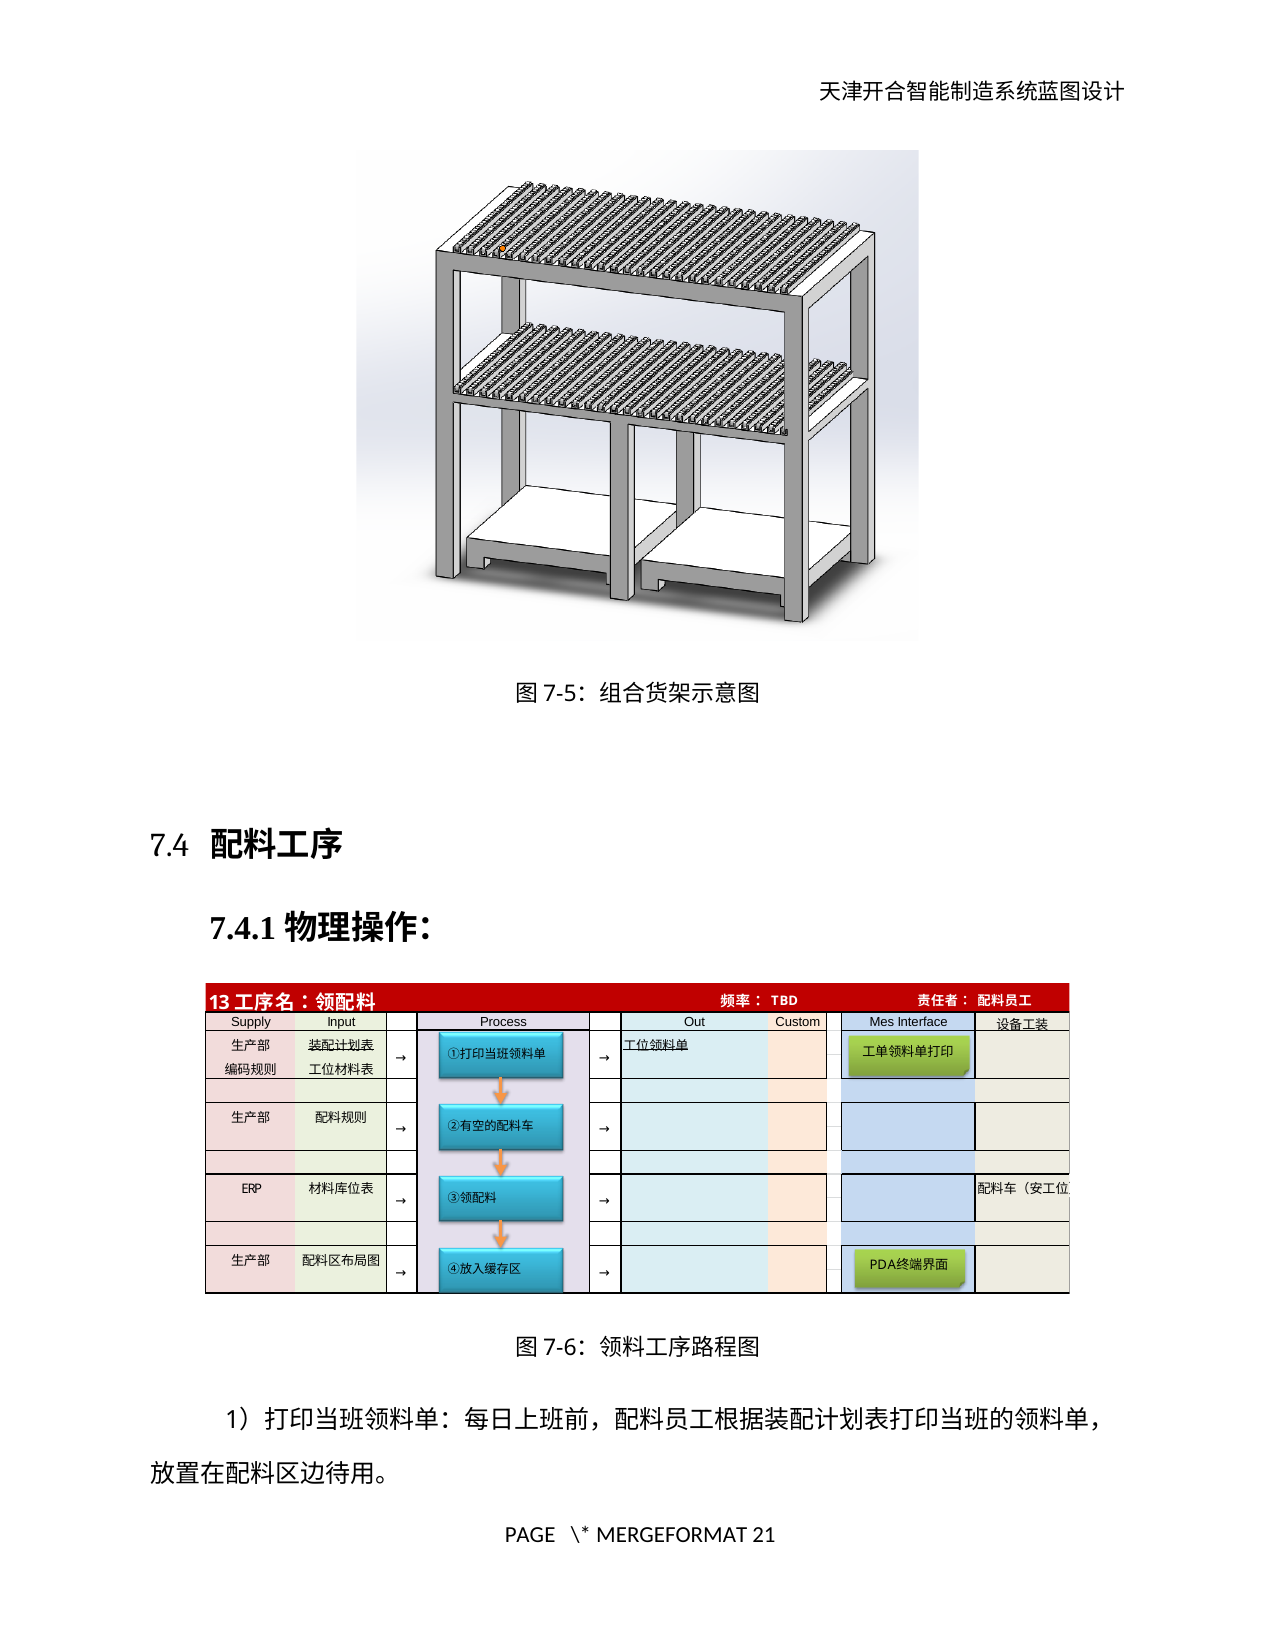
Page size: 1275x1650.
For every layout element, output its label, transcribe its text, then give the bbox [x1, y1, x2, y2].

picture [356, 150, 919, 641]
subtitle 配料工序 [150, 818, 1125, 866]
subtitle 物理操作： [209, 900, 1125, 949]
text 图7-6：领料工序路程图 [150, 1328, 1125, 1362]
text 图7-5：组合货架示意图 [150, 675, 1125, 708]
text 1）打印当班领料单：每日上班前，配料员工根据装配计划表打印当班的领料单，放置在配料区边待用。 [150, 1399, 1125, 1490]
